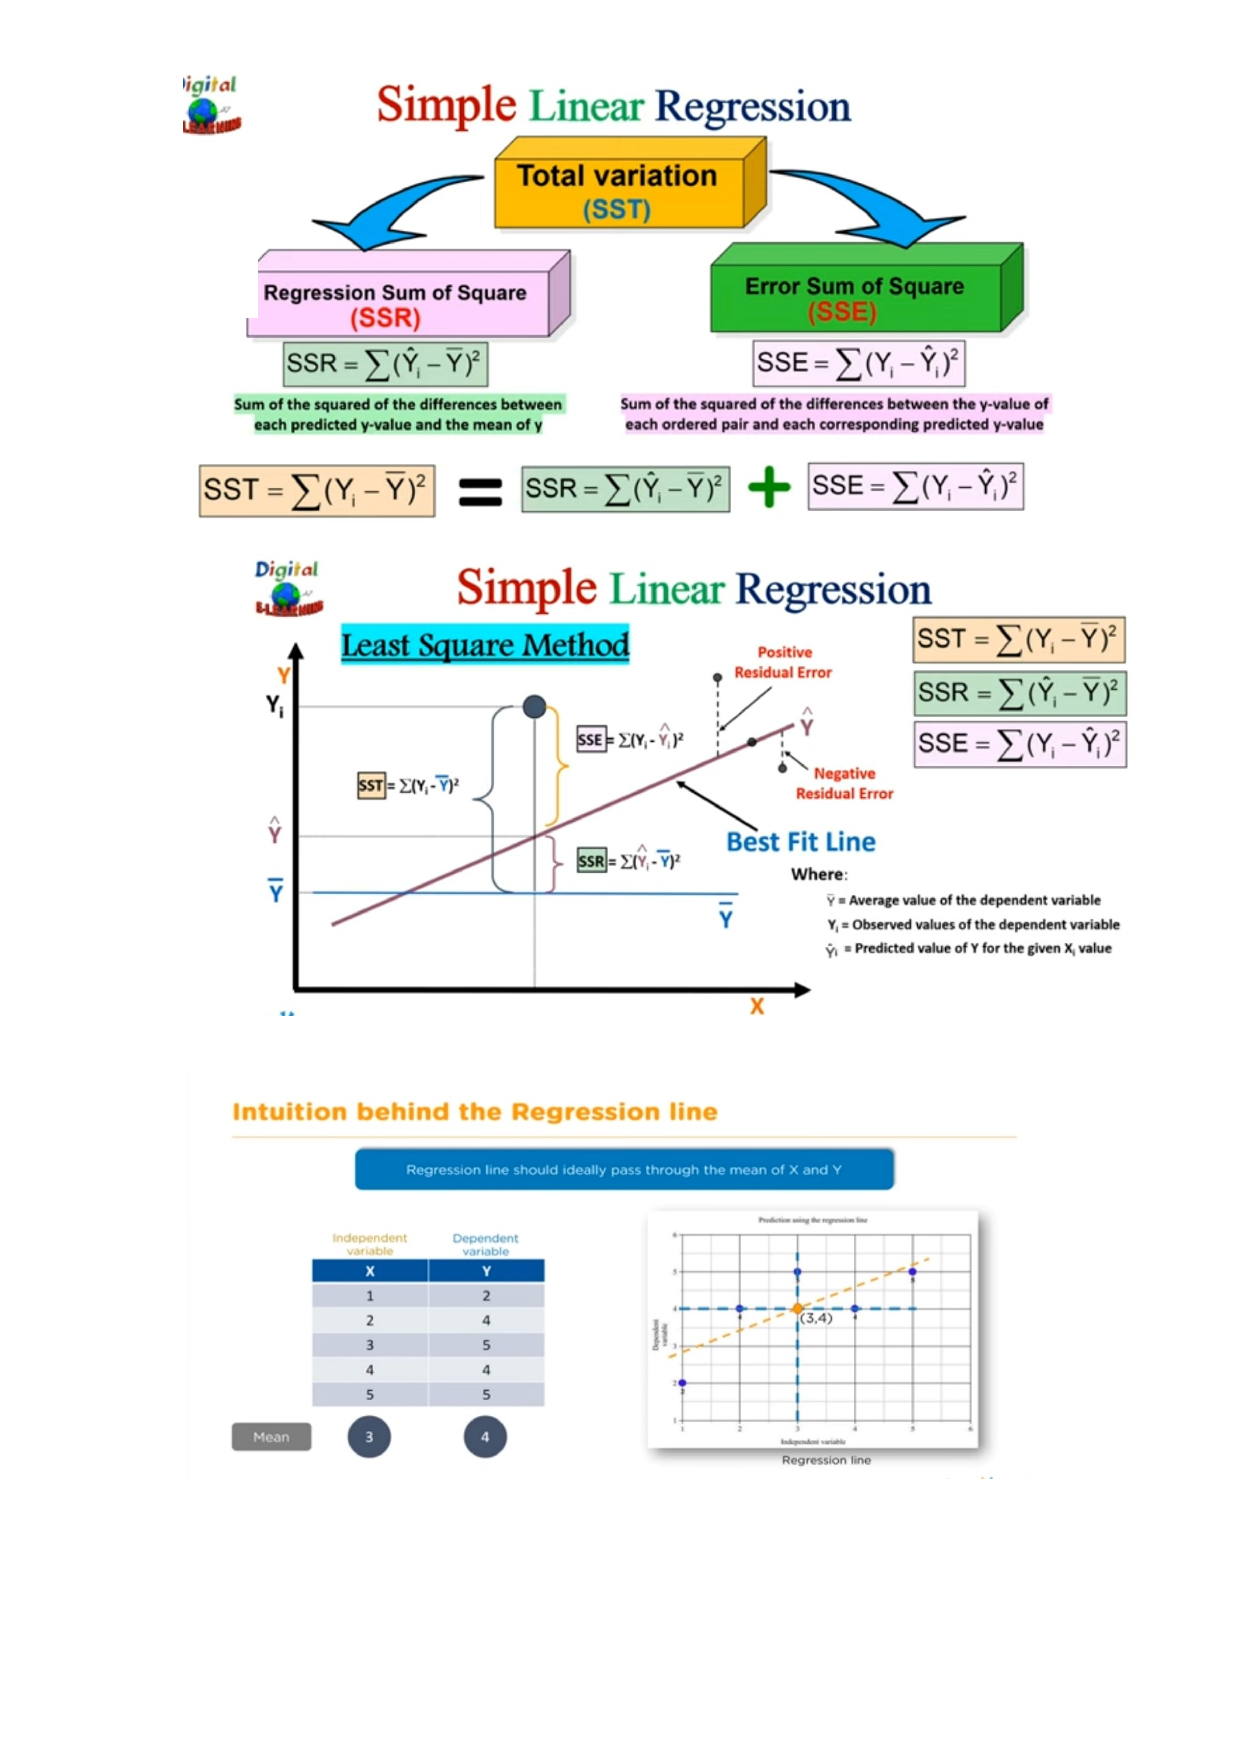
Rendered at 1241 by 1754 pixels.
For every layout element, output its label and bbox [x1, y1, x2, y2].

picture [183, 73, 1058, 524]
picture [188, 1073, 1052, 1479]
picture [248, 553, 1140, 1016]
